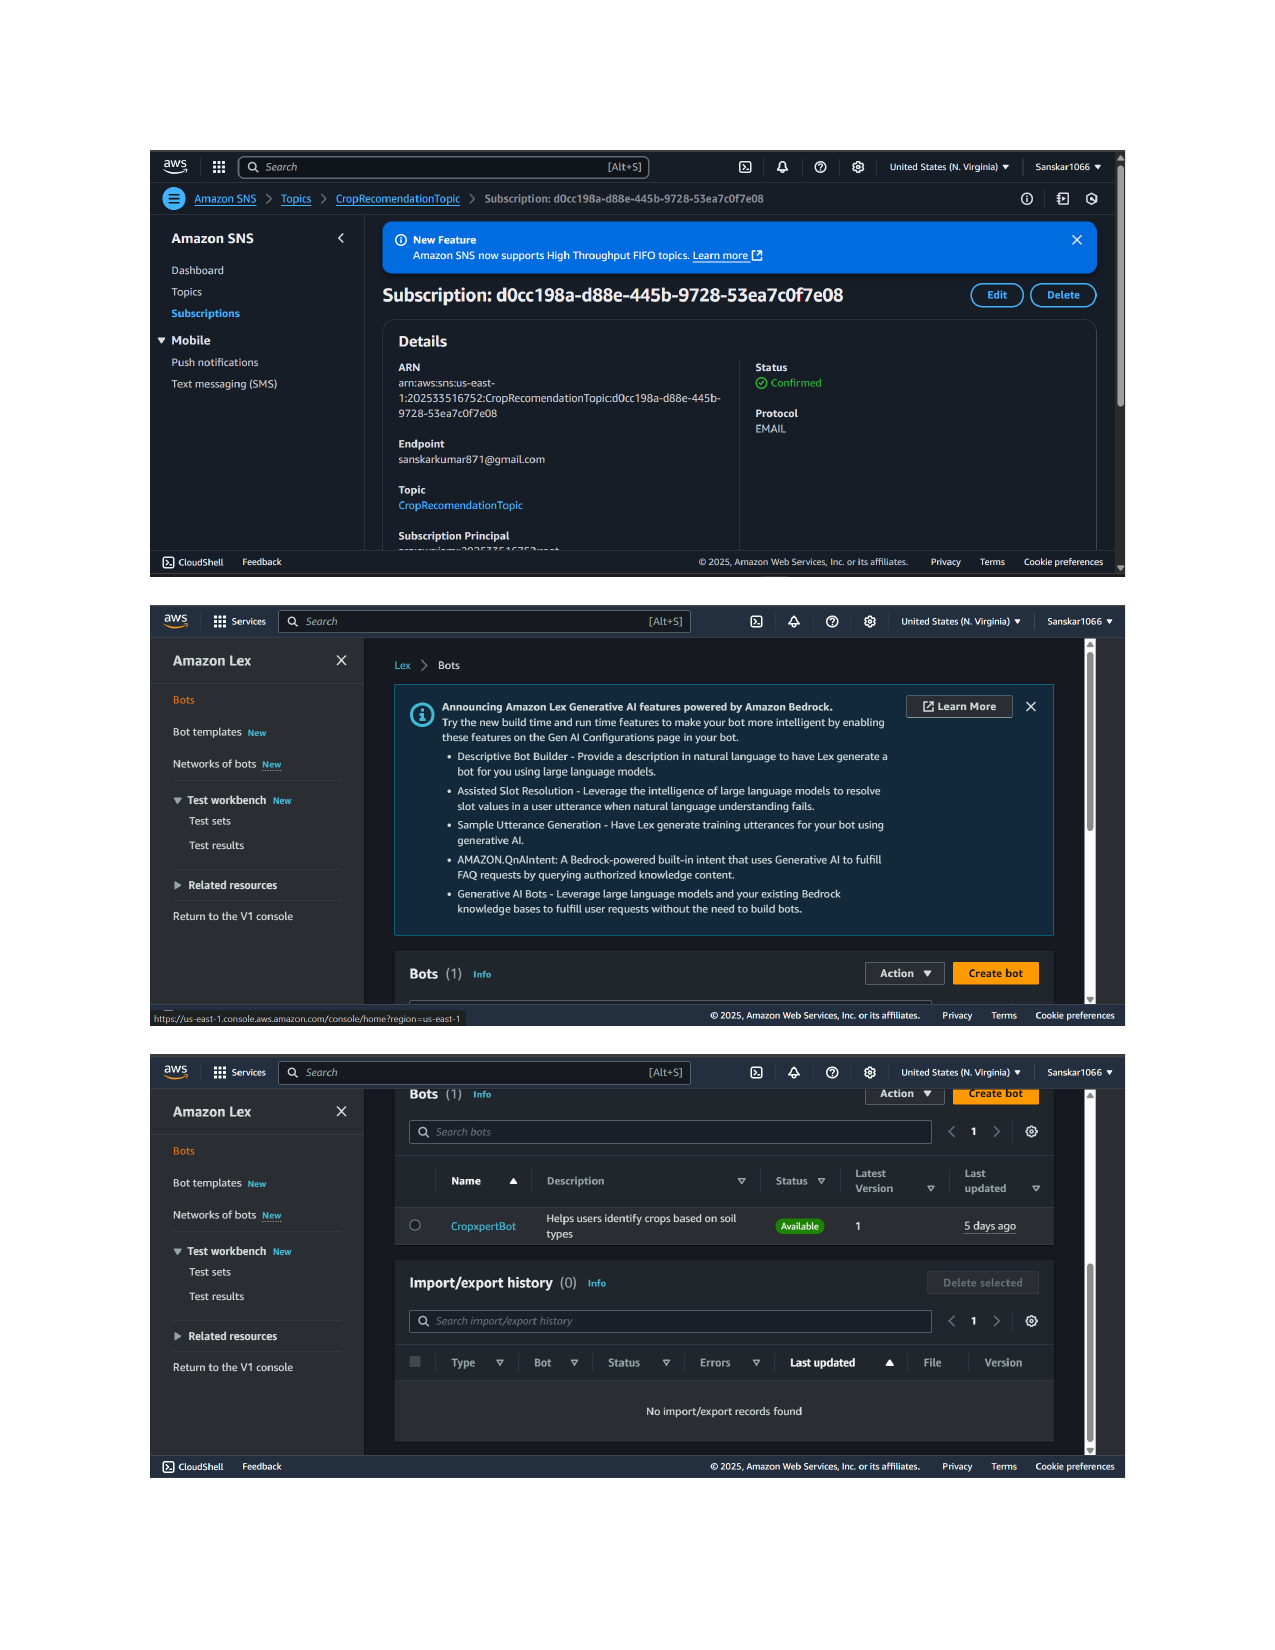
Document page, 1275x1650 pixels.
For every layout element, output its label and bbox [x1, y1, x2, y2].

picture [150, 605, 1125, 1026]
picture [150, 1054, 1125, 1478]
picture [150, 150, 1125, 577]
